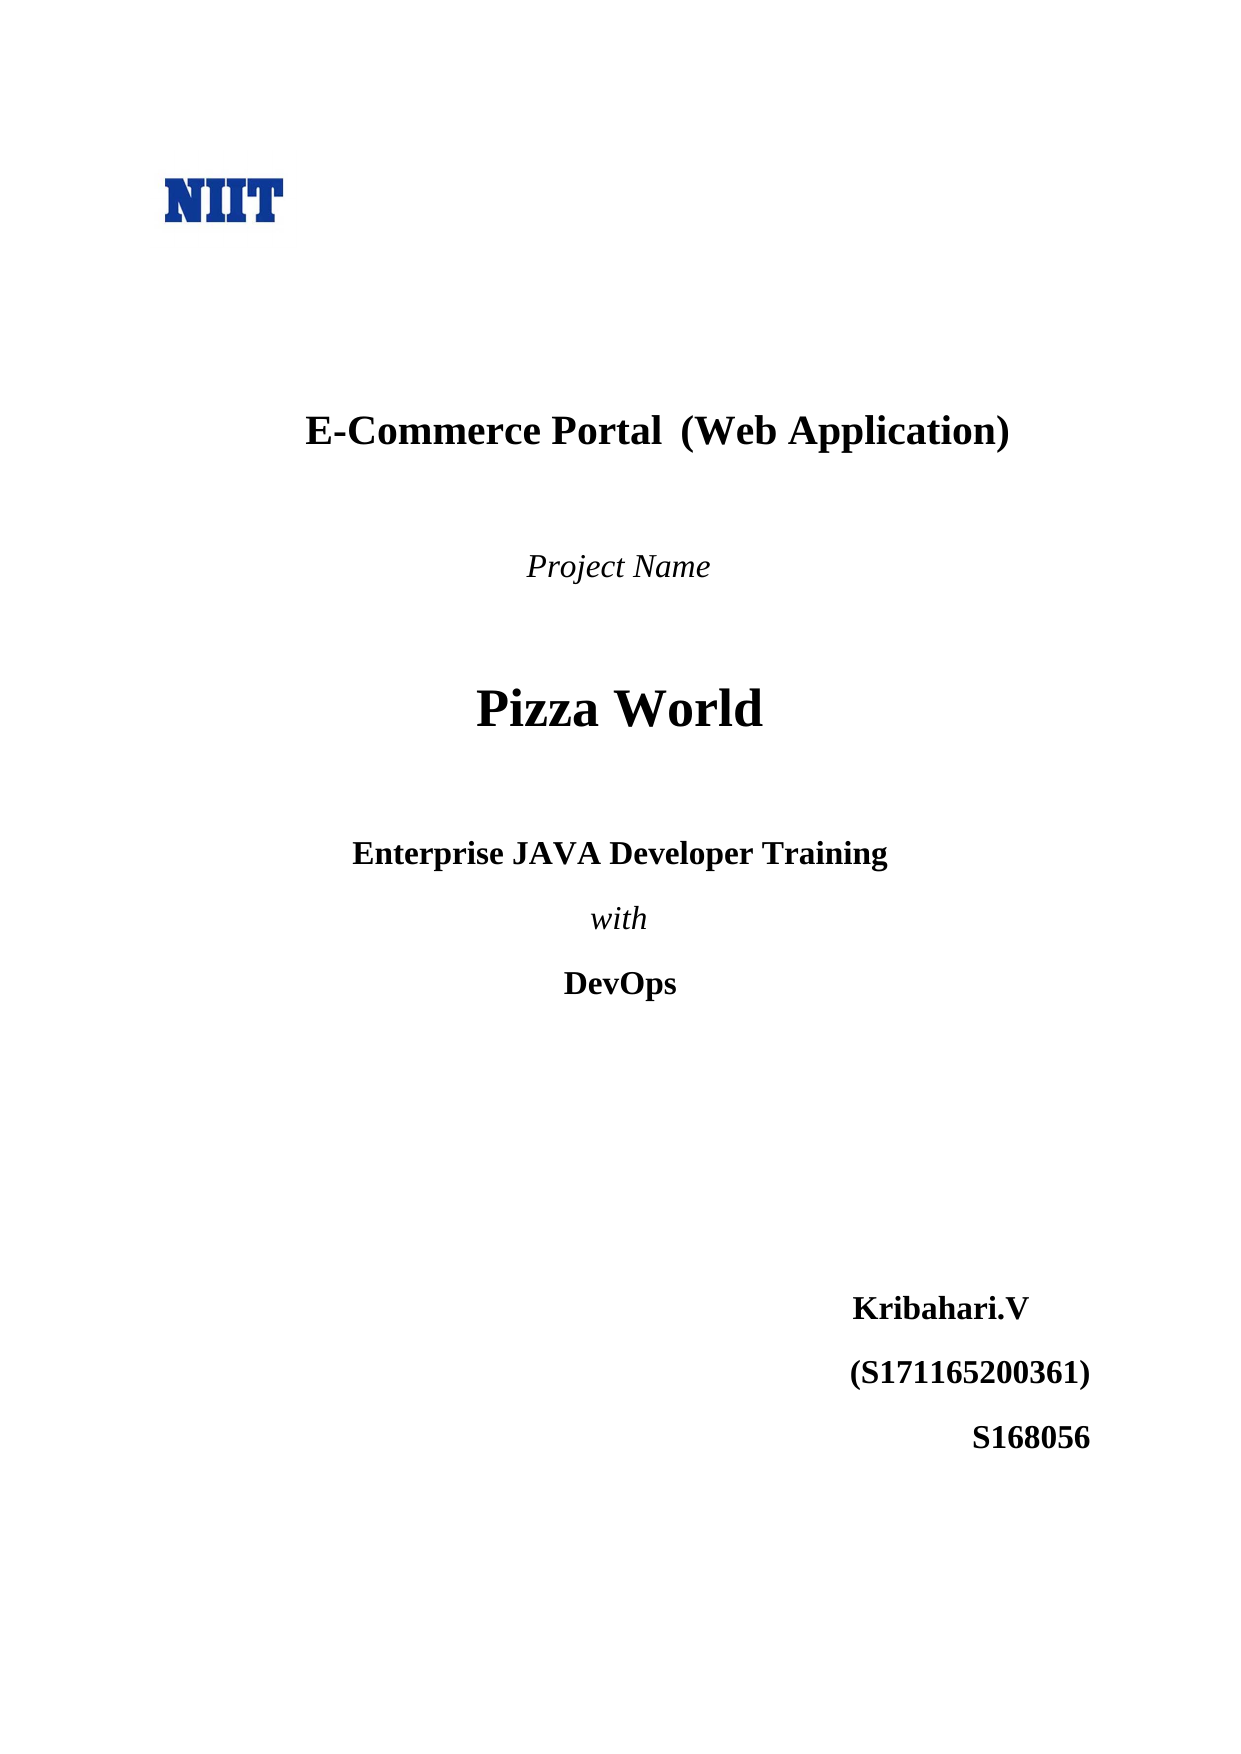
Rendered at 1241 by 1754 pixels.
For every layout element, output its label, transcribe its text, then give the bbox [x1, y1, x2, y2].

text Kribahari.V [150, 1288, 1090, 1326]
text Pizza World [150, 676, 1090, 739]
text (S171165200361) [150, 1353, 1090, 1391]
text Enterprise JAVA Developer Training [150, 834, 1090, 872]
text with [150, 898, 1090, 937]
text Project Name [150, 547, 1090, 585]
text E-Commerce Portal (Web Application) [150, 406, 1090, 454]
picture [150, 150, 297, 248]
text S168056 [150, 1418, 1090, 1456]
text DevOps [150, 963, 1090, 1002]
